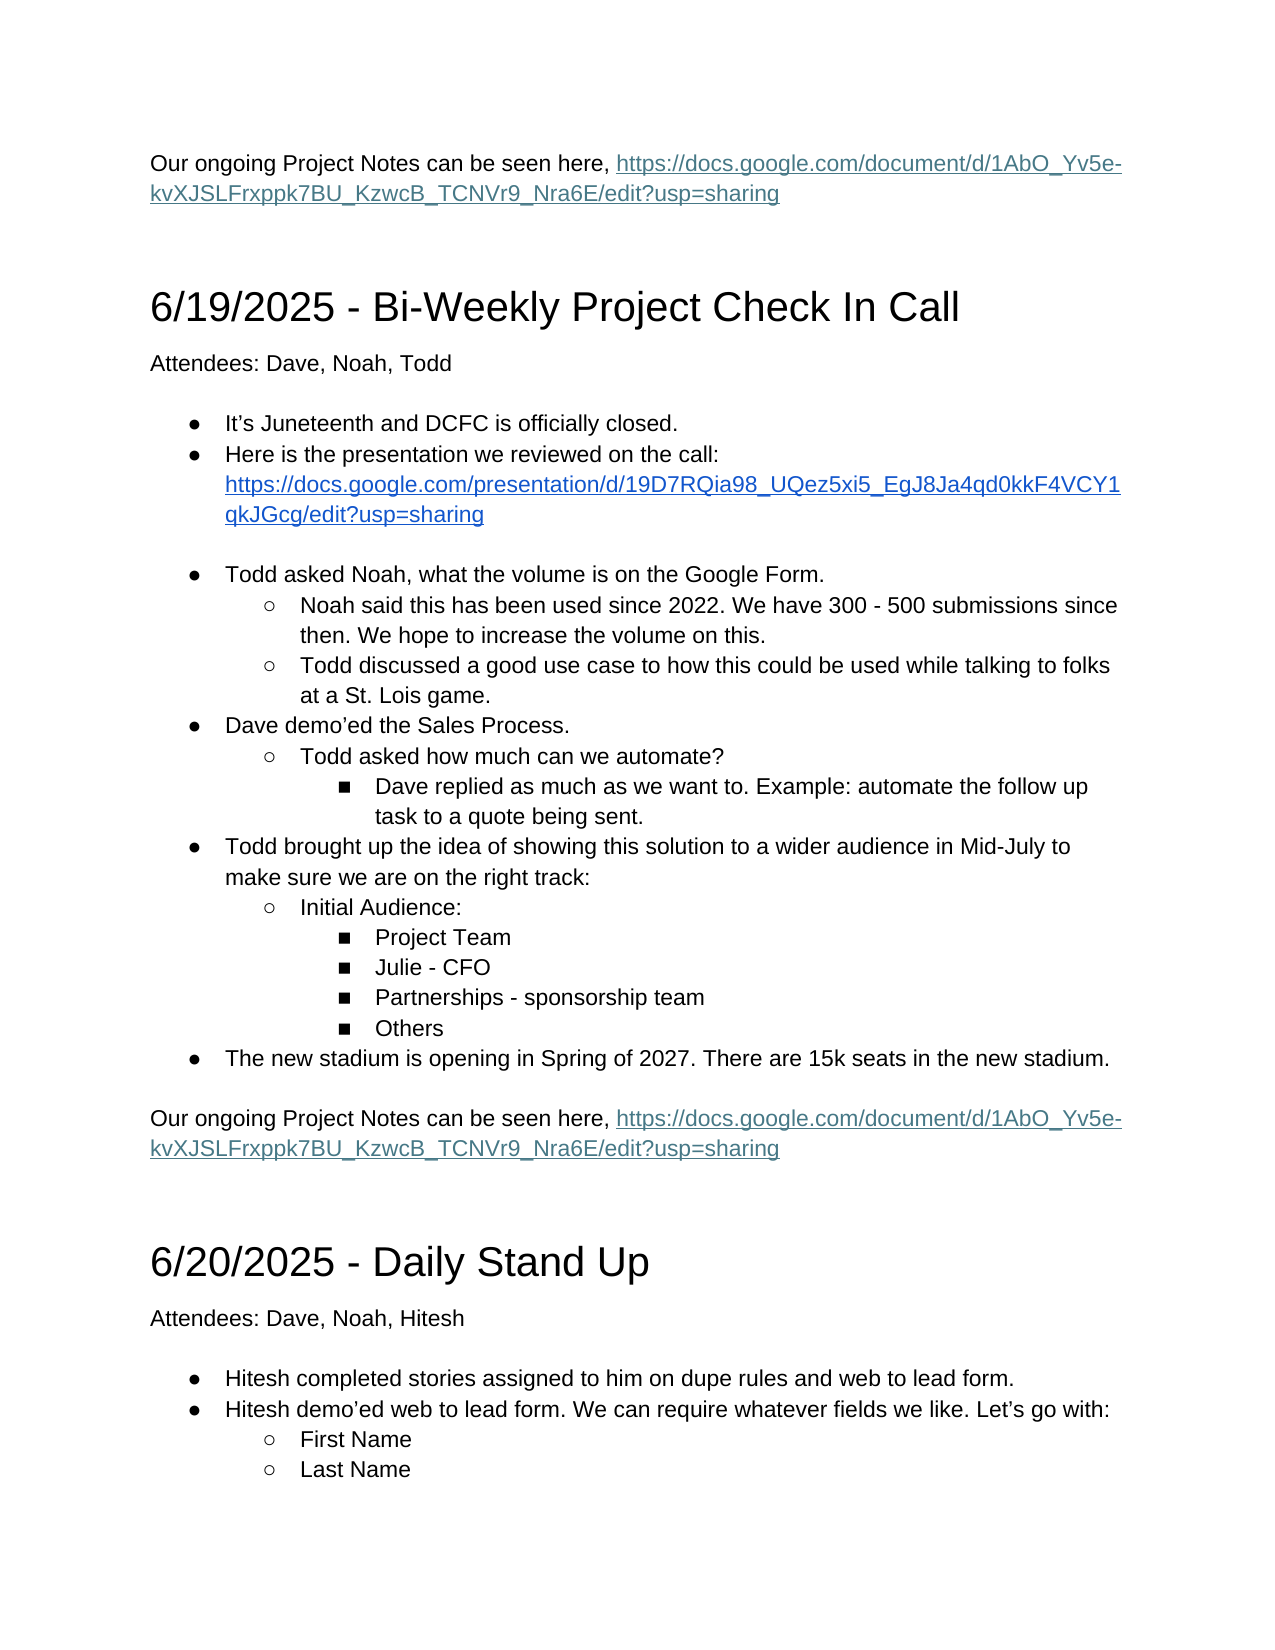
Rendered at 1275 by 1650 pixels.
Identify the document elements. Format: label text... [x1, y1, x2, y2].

list Noah said this has been used since 2022. We have 300 - 500 submissions since then. We hope to increase the volume on this. [262, 592, 1125, 648]
list Todd brought up the idea of showing this solution to a wider audience in Mid-July to make sure we are on the right track: [187, 833, 1125, 890]
list Todd asked Noah, what the volume is on the Google Form. [187, 561, 1125, 588]
text Attendees: Dave, Noah, Todd [150, 350, 1125, 376]
list Dave replied as much as we want to. Example: automate the follow up task to a quote being sent. [337, 773, 1125, 829]
list Dave demo’ed the Sales Process. [187, 712, 1125, 739]
list Others [337, 1014, 1125, 1041]
list First Name [262, 1426, 1125, 1452]
list Last Name [262, 1456, 1125, 1482]
subtitle 6/20/2025 - Daily Stand Up [150, 1237, 1125, 1285]
subtitle 6/19/2025 - Bi-Weekly Project Check In Call [150, 282, 1125, 330]
text Our ongoing Project Notes can be seen here, https://docs.google.com/document/d/1AbO_Yv5e-kvXJSLFrxppk7BU_KzwcB_TCNVr9_Nra6E/edit?usp=sharing [150, 150, 1125, 207]
list Here is the presentation we reviewed on the call: https://docs.google.com/presentation/d/19D7RQia98_UQez5xi5_EgJ8Ja4qd0kkF4VCY1qkJGcg/edit?usp=sharing [187, 441, 1125, 527]
list Todd discussed a good use case to how this could be used while talking to folks at a St. Lois game. [262, 652, 1125, 708]
list It’s Juneteenth and DCFC is officially closed. [187, 410, 1125, 437]
list Partnerships - sponsorship team [337, 984, 1125, 1011]
list Hitesh completed stories assigned to him on dupe rules and web to lead form. [187, 1365, 1125, 1392]
list Julie - CFO [337, 954, 1125, 980]
list The new stadium is opening in Spring of 2027. There are 15k seats in the new stadium. [187, 1045, 1125, 1071]
list Project Team [337, 924, 1125, 950]
list Todd asked how much can we automate? [262, 743, 1125, 769]
list Initial Audience: [262, 894, 1125, 920]
text Our ongoing Project Notes can be seen here, https://docs.google.com/document/d/1AbO_Yv5e-kvXJSLFrxppk7BU_KzwcB_TCNVr9_Nra6E/edit?usp=sharing [150, 1105, 1125, 1162]
list Hitesh demo’ed web to lead form. We can require whatever fields we like. Let’s go with: [187, 1396, 1125, 1422]
text Attendees: Dave, Noah, Hitesh [150, 1305, 1125, 1331]
